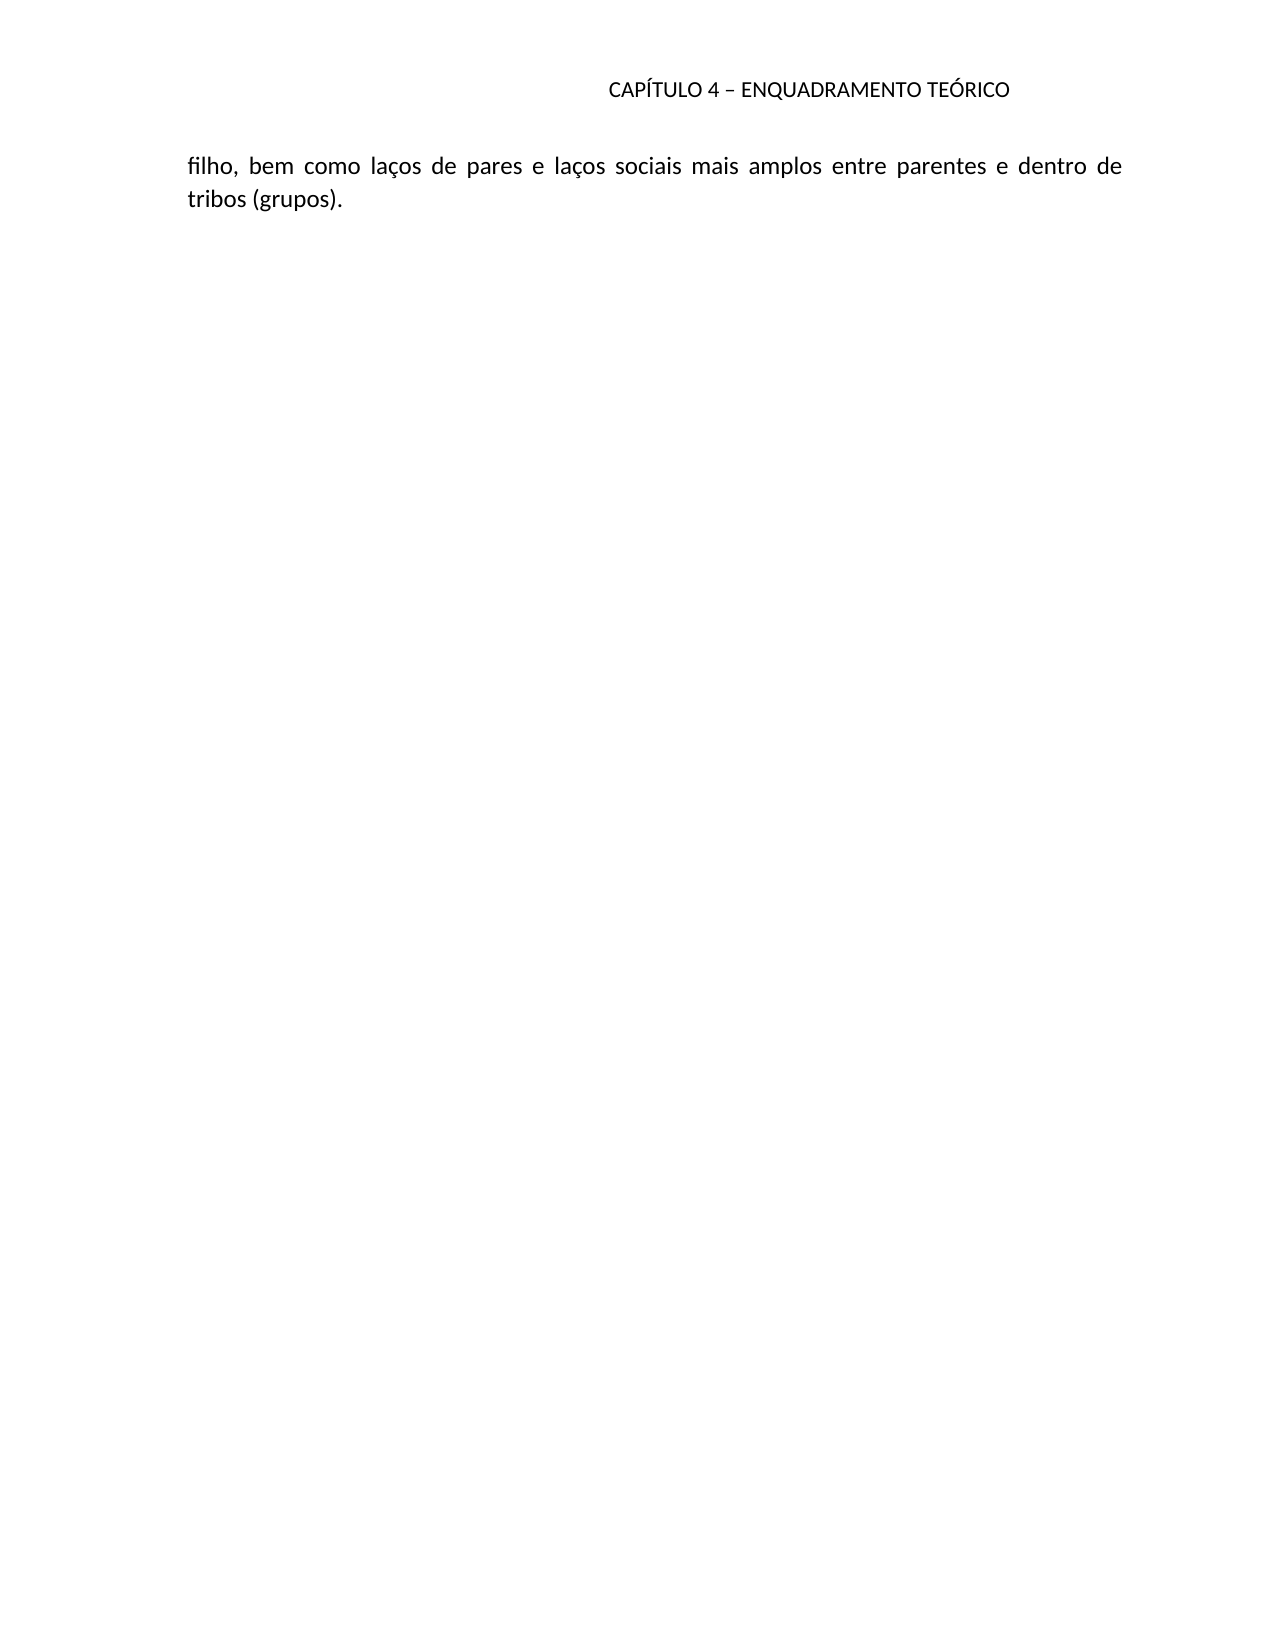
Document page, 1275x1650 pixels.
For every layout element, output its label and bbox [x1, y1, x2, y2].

text [187, 150, 1125, 213]
